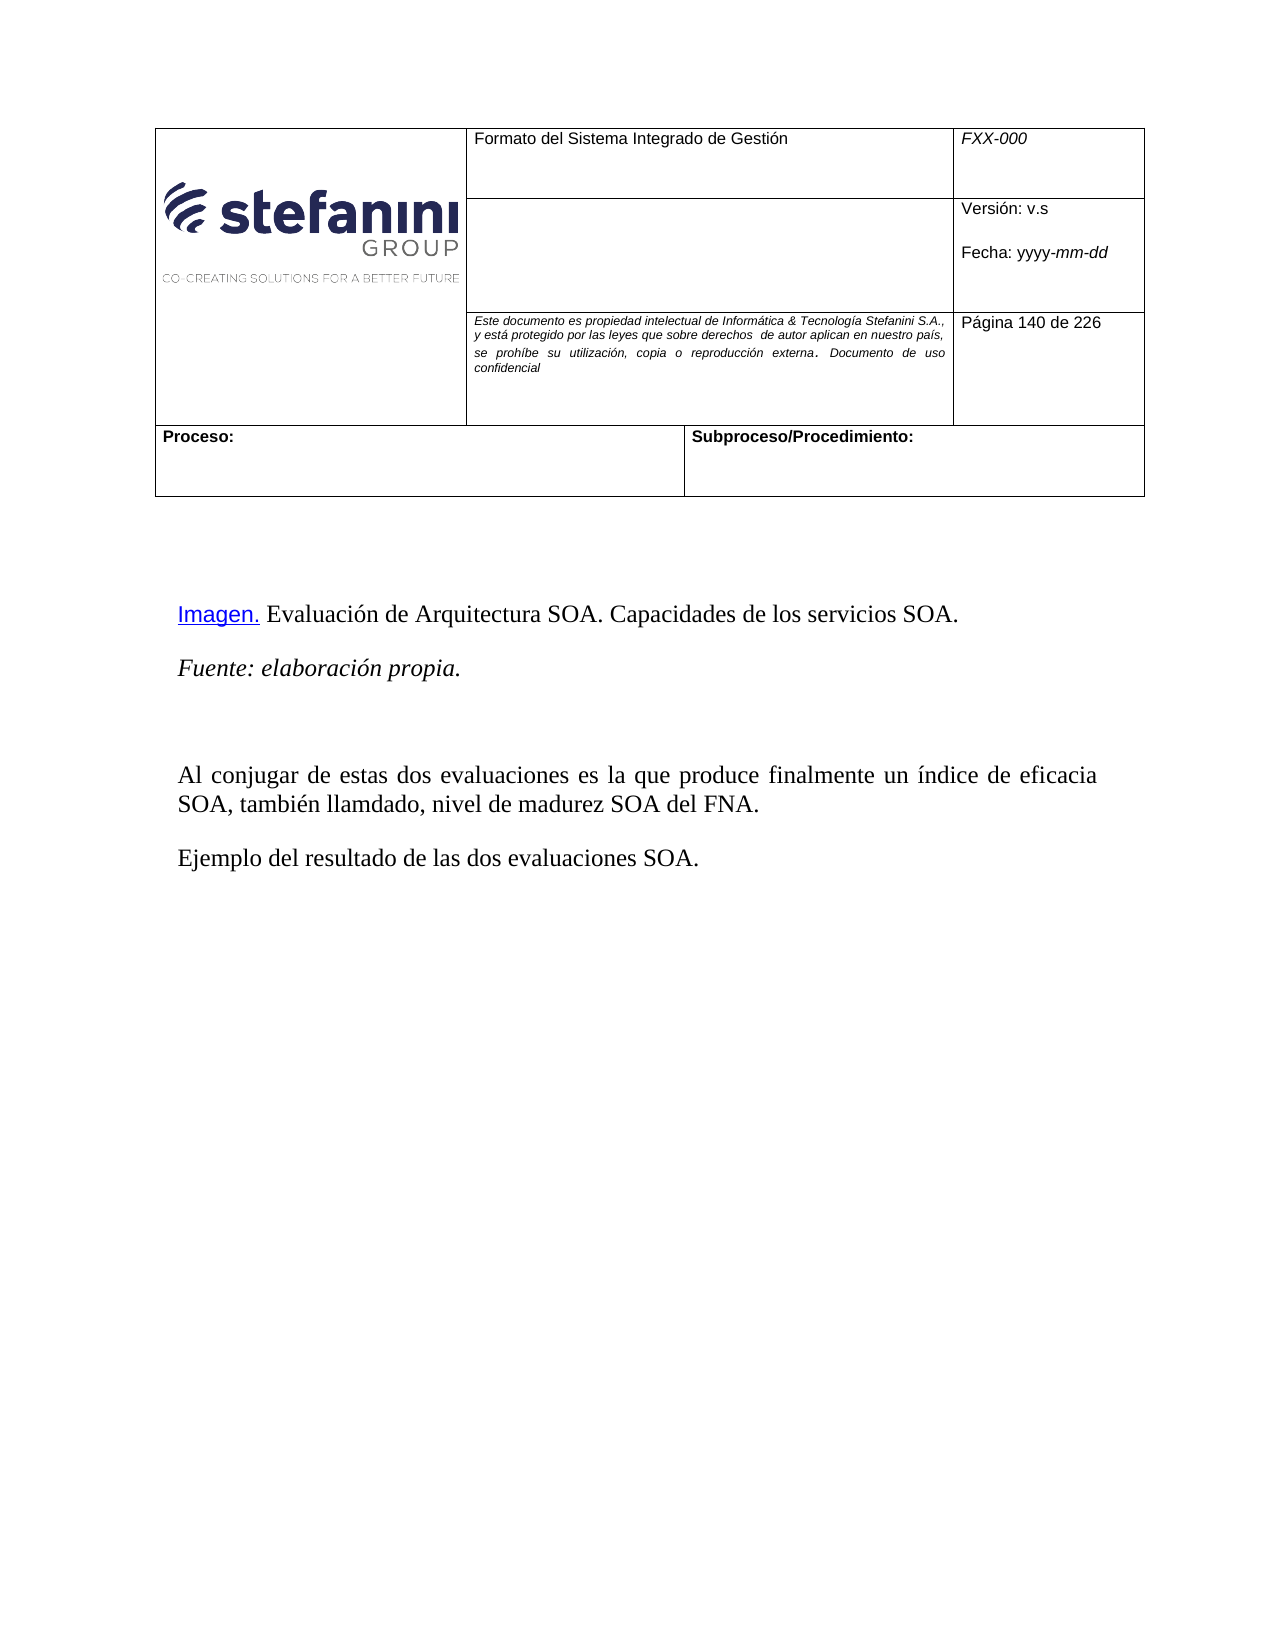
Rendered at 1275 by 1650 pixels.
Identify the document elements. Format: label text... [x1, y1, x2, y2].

text Imagen. Evaluación de Arquitectura SOA. Capacidades de los servicios SOA. [177, 599, 1098, 628]
text Ejemplo del resultado de las dos evaluaciones SOA. [177, 843, 1098, 872]
text Al conjugar de estas dos evaluaciones es la que produce finalmente un índice de eficacia SOA, también llamdado, nivel de madurez SOA del FNA. [177, 761, 1098, 818]
text Fuente: elaboración propia. [177, 653, 1098, 682]
picture [162, 182, 460, 286]
